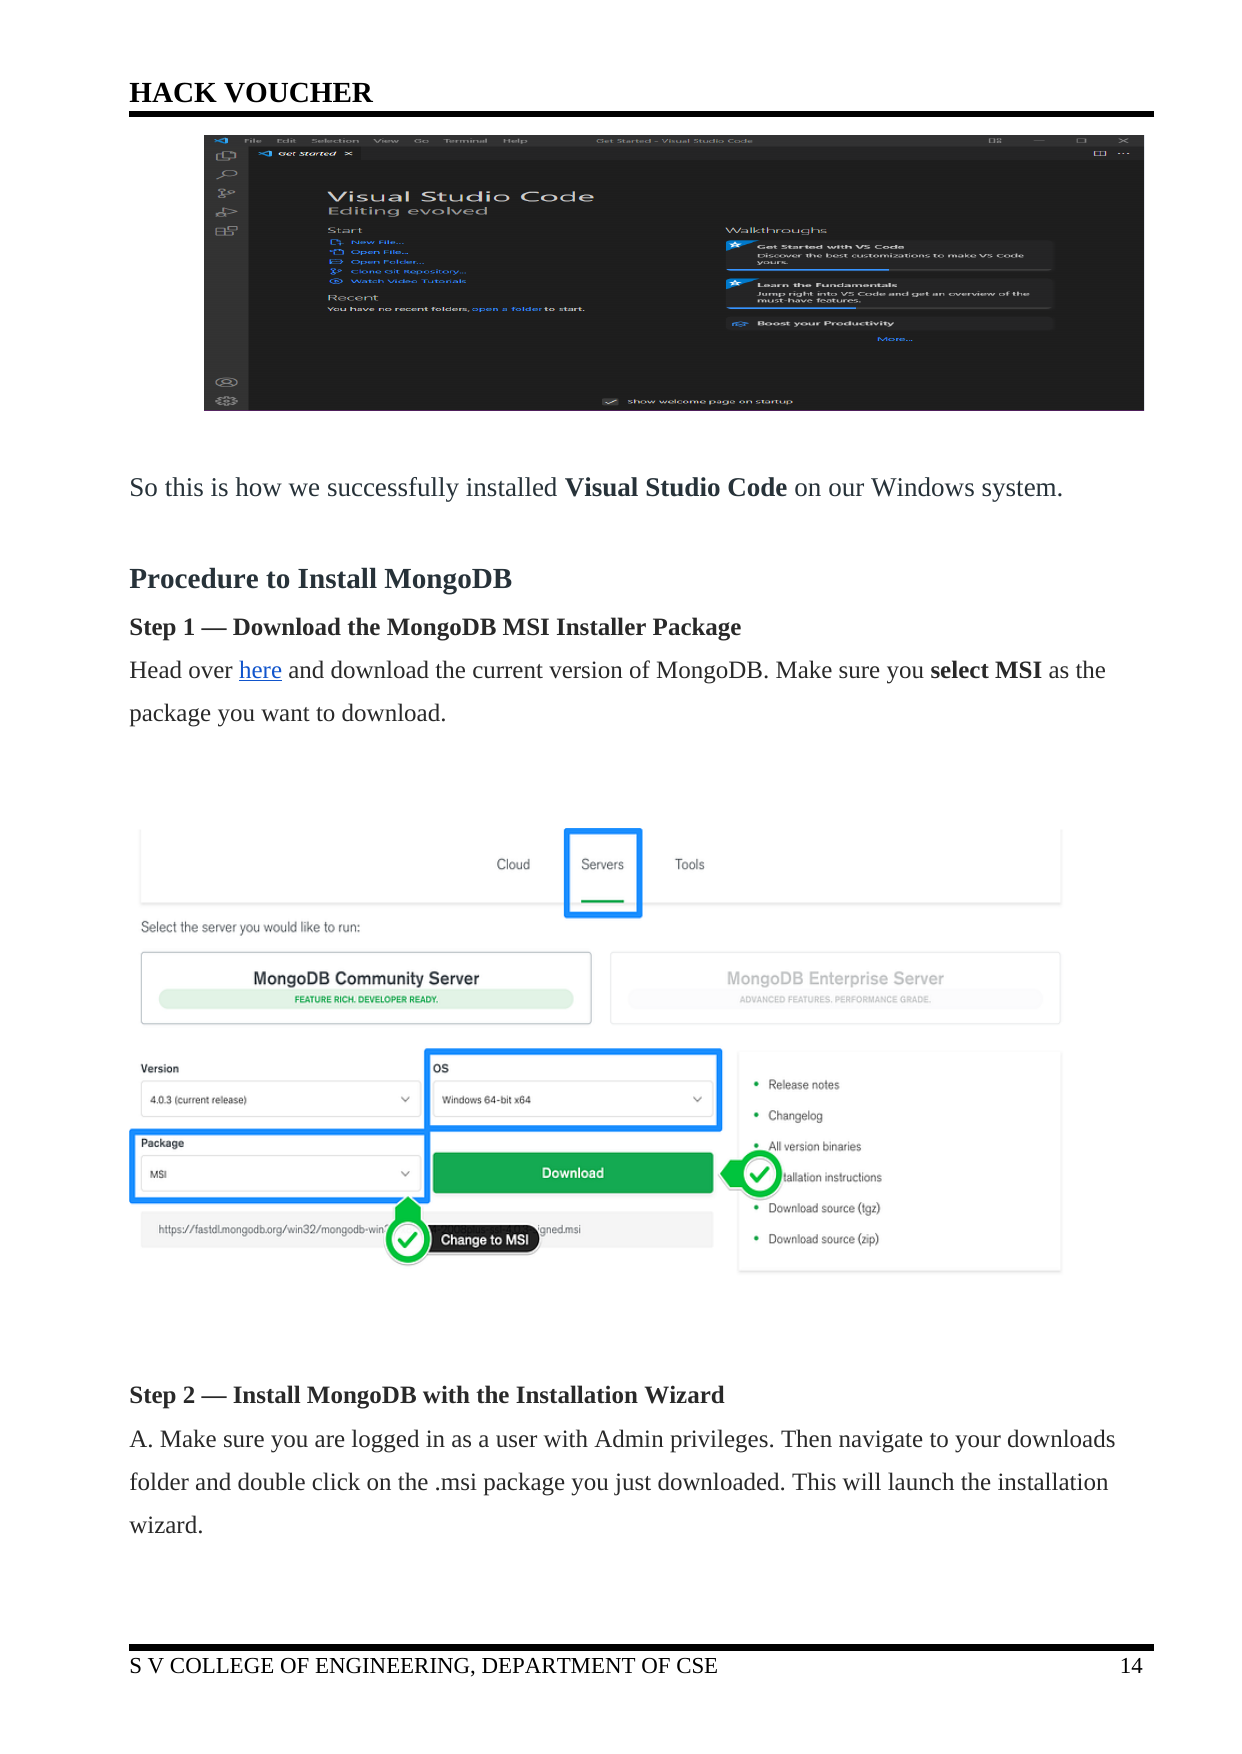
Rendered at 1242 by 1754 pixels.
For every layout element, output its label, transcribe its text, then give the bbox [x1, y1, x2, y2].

picture [129, 828, 1071, 1279]
text Step 2 — Install MongoDB with the Installation Wizard [129, 1381, 1154, 1409]
text Head over here and download the current version of MongoDB. Make sure you select MSI as the package you want to download. [129, 655, 1154, 727]
text Procedure to Install MongoDB [129, 561, 1154, 595]
picture [204, 135, 1145, 411]
text A. Make sure you are logged in as a user with Admin privileges. Then navigate to your downloads folder and double click on the .msi package you just downloaded. This will launch the installation wizard. [129, 1424, 1154, 1539]
text So this is how we successfully installed Visual Studio Code on our Windows system. [129, 471, 1154, 503]
subtitle Step 1 — Download the MongoDB MSI Installer Package [129, 612, 1007, 640]
